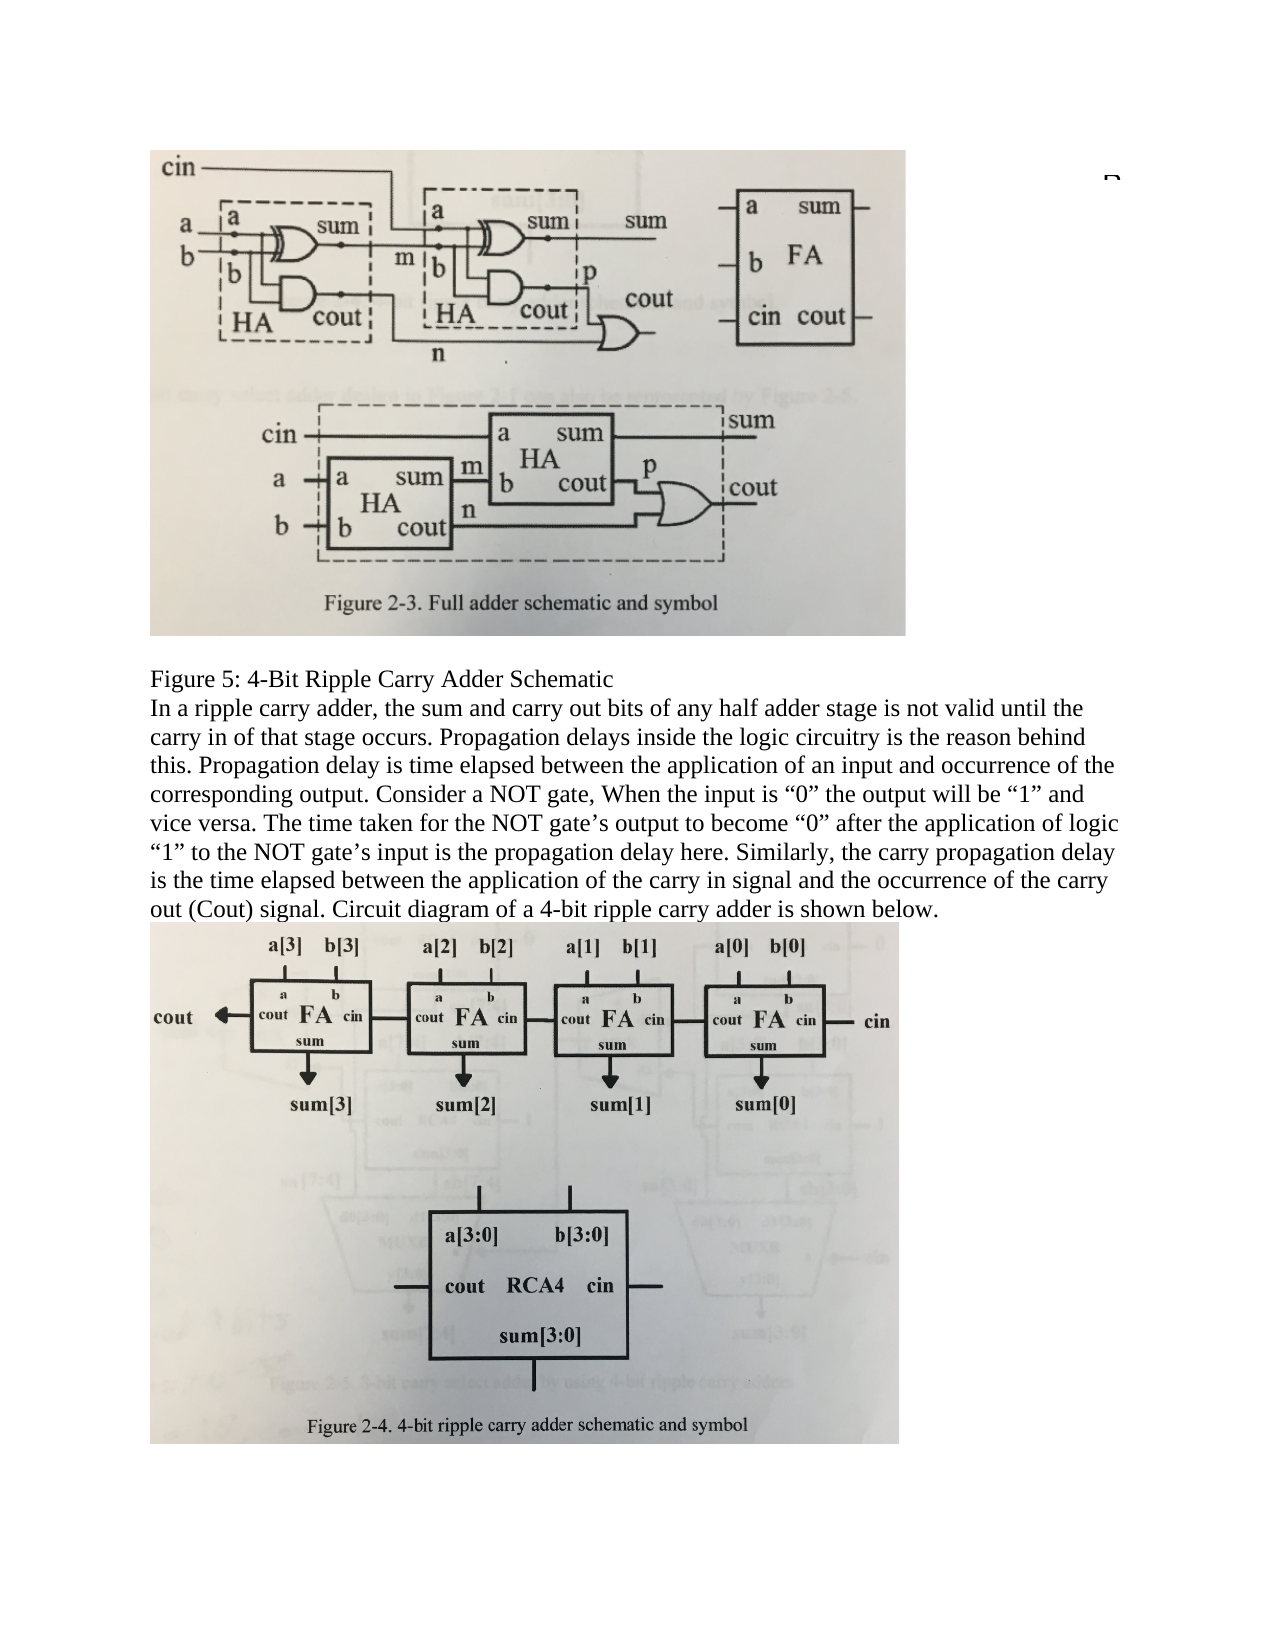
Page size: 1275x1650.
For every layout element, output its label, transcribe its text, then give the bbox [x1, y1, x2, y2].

picture [150, 922, 900, 1444]
text In a ripple carry adder, the sum and carry out bits of any half adder stage is not valid until the carry in of that stage occurs. Propagation delays inside the logic circuitry is the reason behind this. Propagation delay is time elapsed between the application of an input and occurrence of the corresponding output. Consider a NOT gate, When the input is “0” the output will be “1” and vice versa. The time taken for the NOT gate’s output to become “0” after the application of logic “1” to the NOT gate’s input is the propagation delay here. Similarly, the carry propagation delay is the time elapsed between the application of the carry in signal and the occurrence of the carry out (Cout) signal. Circuit diagram of a 4-bit ripple carry adder is shown below. [150, 693, 1125, 923]
picture [150, 150, 906, 636]
text Figure 5: 4-Bit Ripple Carry Adder Schematic [150, 664, 1125, 693]
